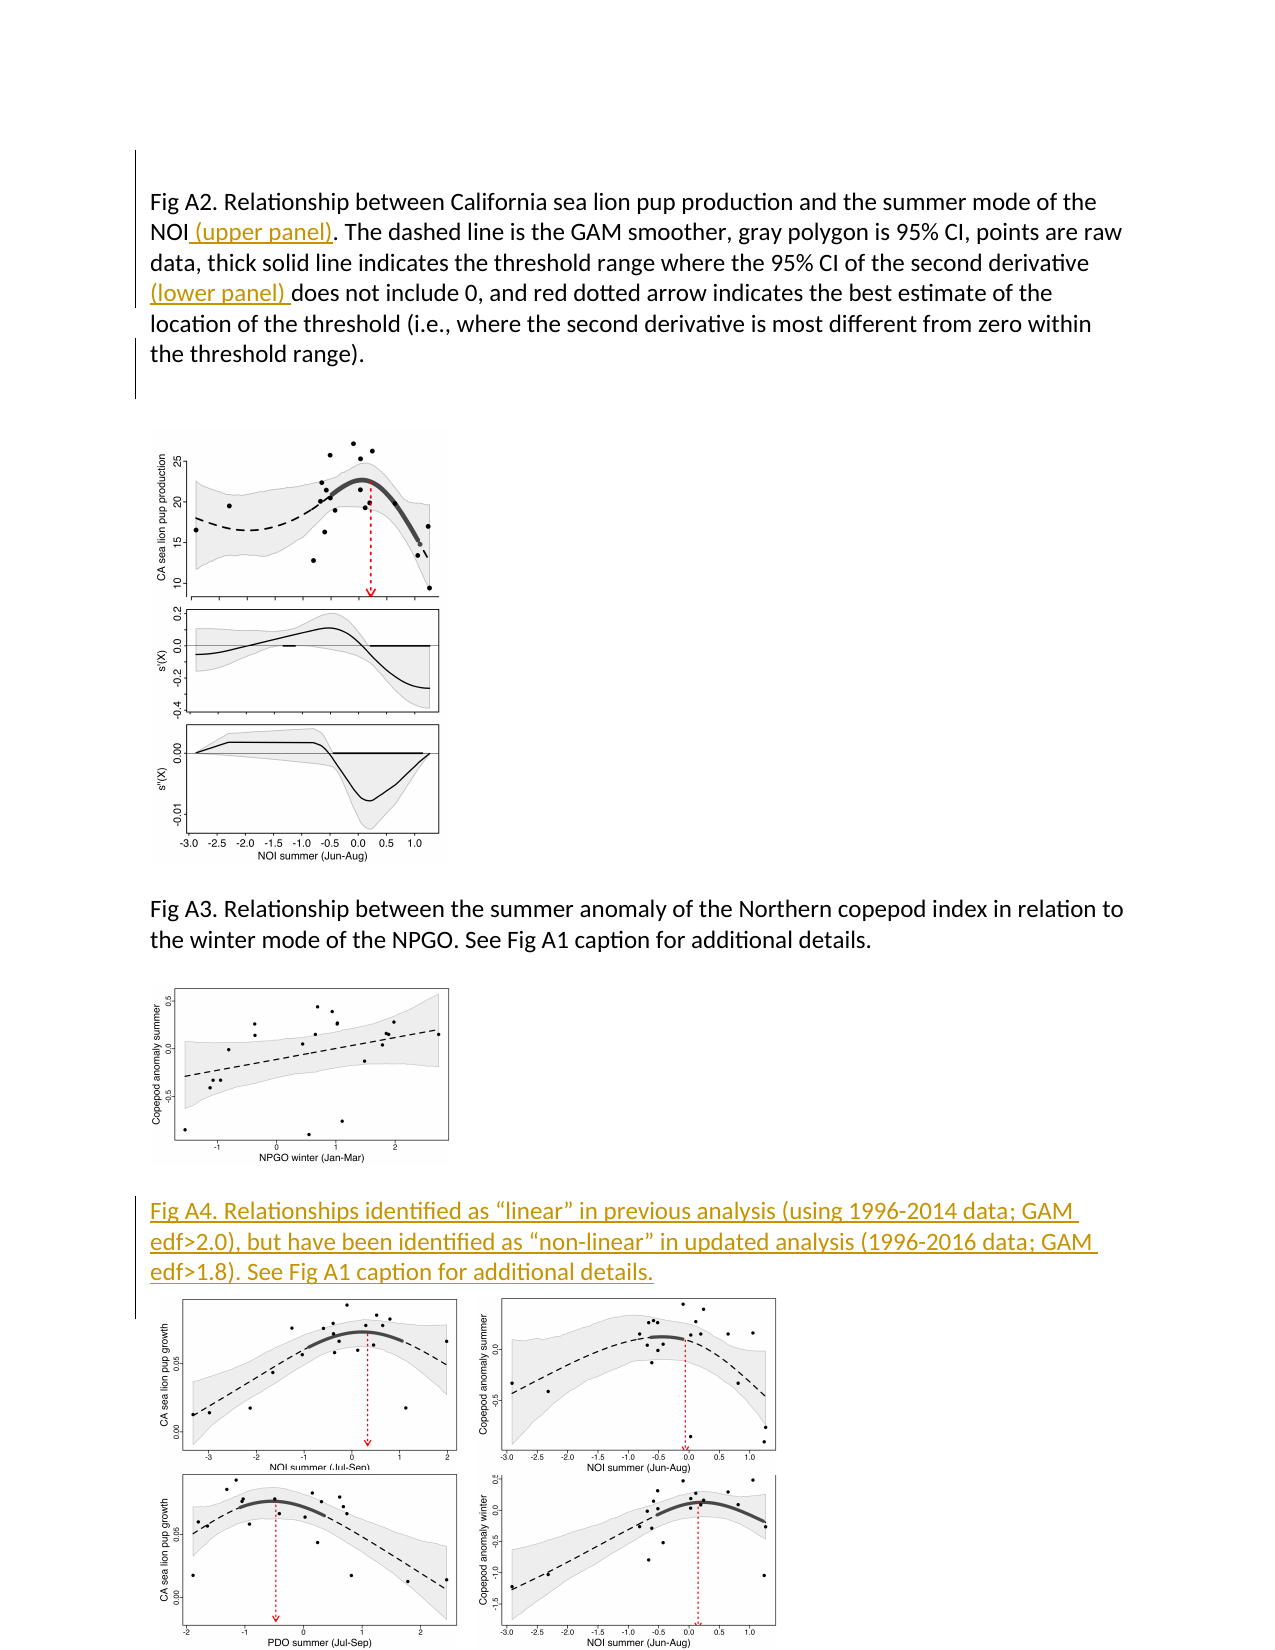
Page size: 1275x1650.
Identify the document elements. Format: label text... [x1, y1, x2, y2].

picture [150, 429, 451, 863]
picture [150, 985, 451, 1165]
picture [158, 1295, 459, 1650]
text Fig A2. Relationship between California sea lion pup production and the summer mode of the NOI. The dashed line is the GAM smoother, gray polygon is 95% CI, points are raw data, thick solid line indicates the threshold range where the 95% CI of the second derivative does not include 0, and red dotted arrow indicates the best estimate of the location of the threshold (i.e., where the second derivative is most different from zero within the threshold range). [150, 186, 1125, 369]
picture [477, 1294, 778, 1650]
text Fig A3. Relationship between the summer anomaly of the Northern copepod index in relation to the winter mode of the NPGO. See Fig A1 caption for additional details. [150, 893, 1125, 954]
